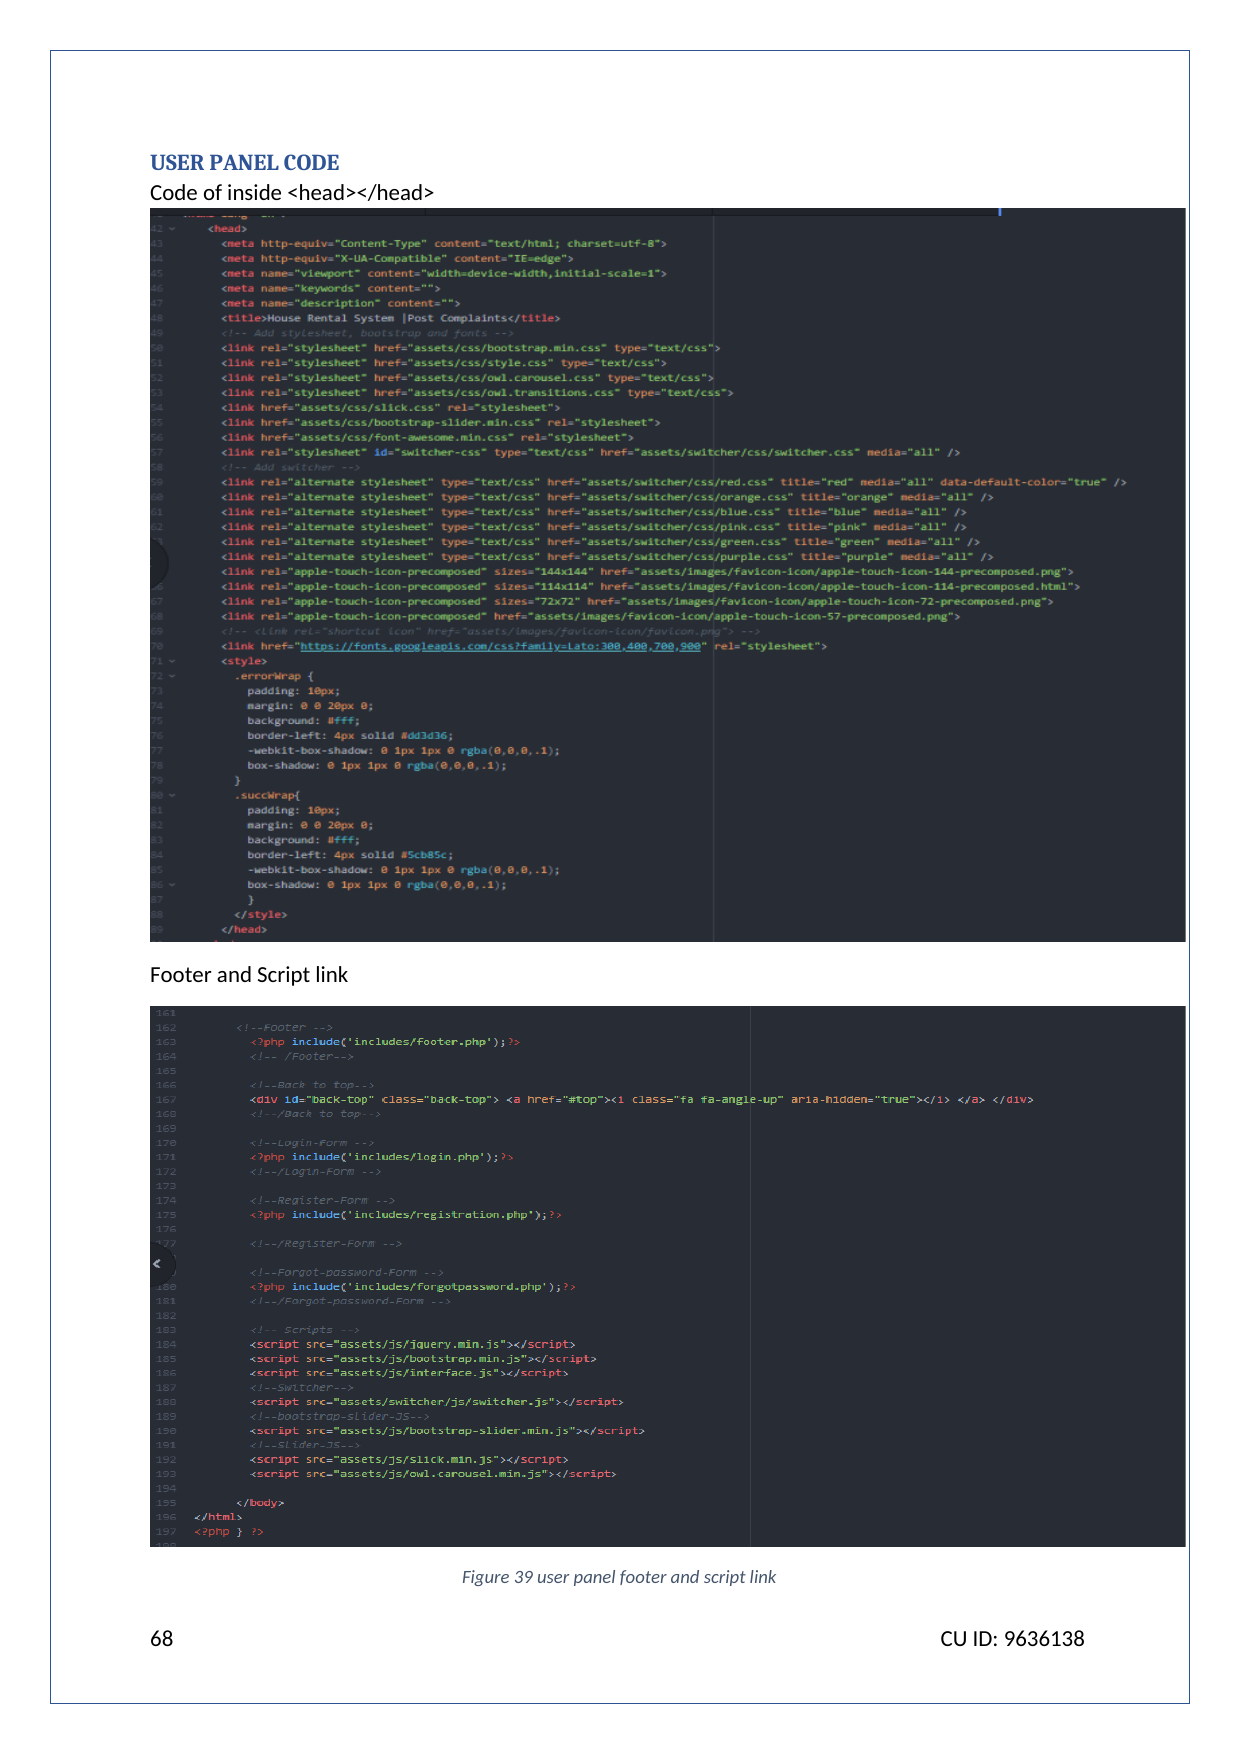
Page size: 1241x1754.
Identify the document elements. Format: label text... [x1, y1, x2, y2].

subtitle USER PANEL CODE [150, 150, 1090, 176]
text Footer and Script link [150, 960, 1090, 988]
picture [150, 208, 1186, 942]
text Code of inside <head></head> [150, 178, 1090, 208]
picture [150, 1006, 1186, 1547]
